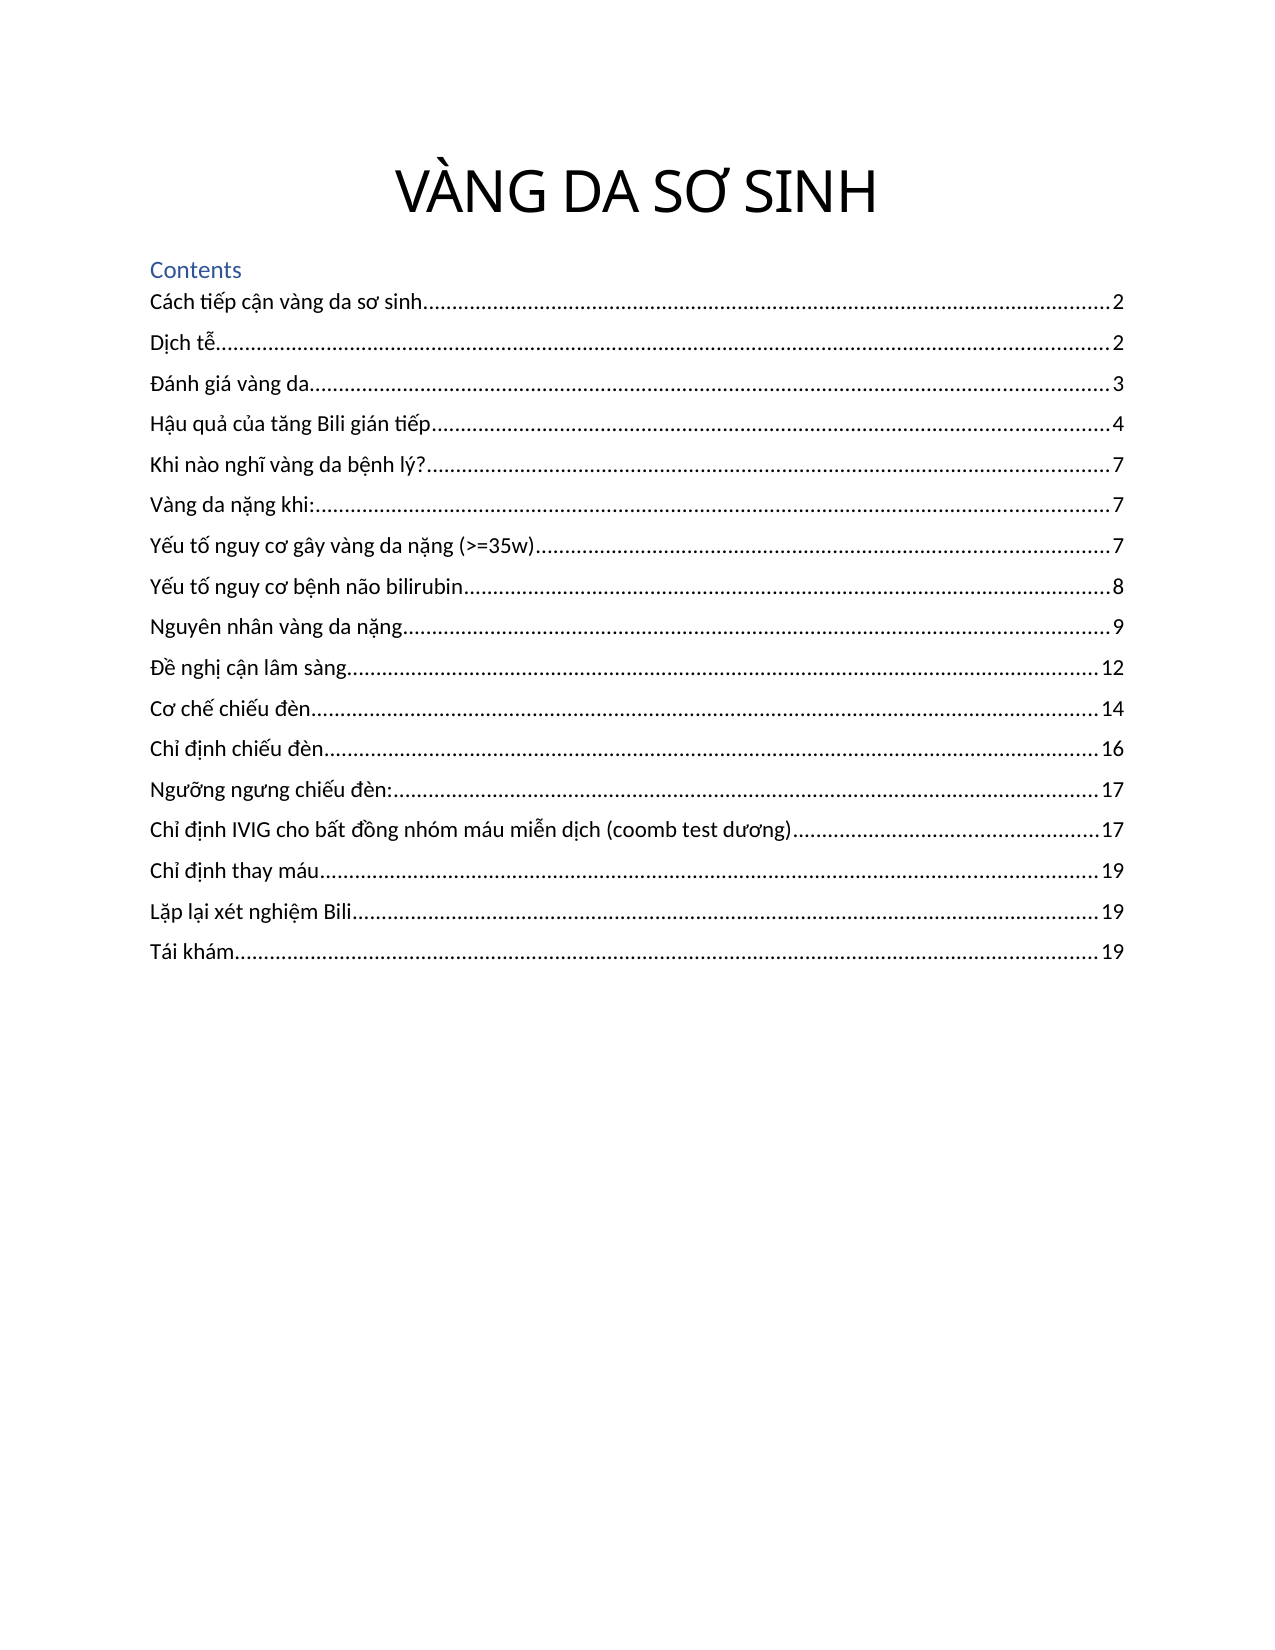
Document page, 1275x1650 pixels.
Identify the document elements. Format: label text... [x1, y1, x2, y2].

title VÀNG DA SƠ SINH [150, 150, 1125, 229]
